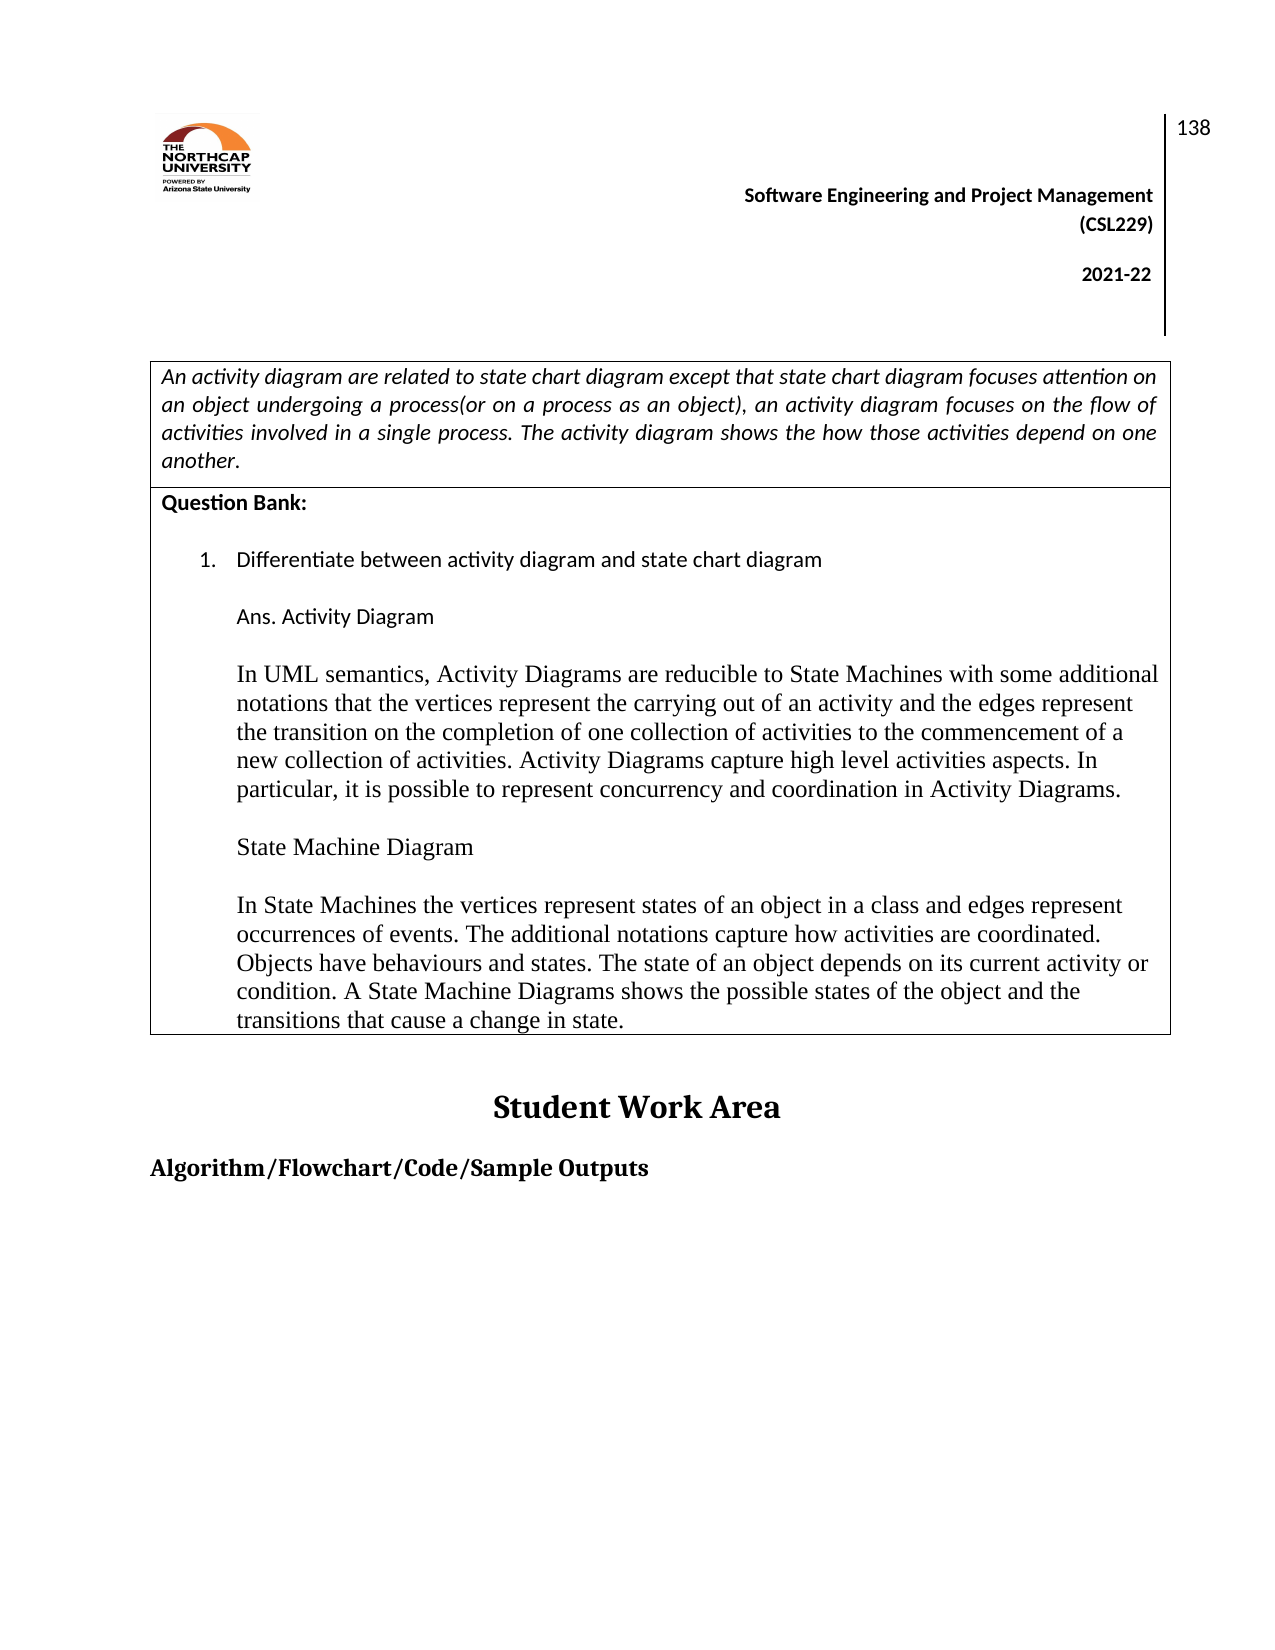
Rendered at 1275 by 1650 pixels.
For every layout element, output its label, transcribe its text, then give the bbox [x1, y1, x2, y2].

table_cell Question Bank: Differentiate between activity diagram and state chart diagram Ans. Activity Diagram In UML semantics, Activity Diagrams are reducible to State Machines with some additional notations that the vertices represent the carrying out of an activity and the edges represent the transition on the completion of one collection of activities to the commencement of a new collection of activities. Activity Diagrams capture high level activities aspects. In particular, it is possible to represent concurrency and coordination in Activity Diagrams. State Machine Diagram In State Machines the vertices represent states of an object in a class and edges represent occurrences of events. The additional notations capture how activities are coordinated. Objects have behaviours and states. The state of an object depends on its current activity or condition. A State Machine Diagrams shows the possible states of the object and the transitions that cause a change in state. [151, 488, 1170, 1034]
picture [155, 113, 260, 202]
text Student Work Area [150, 1089, 1125, 1127]
text Algorithm/Flowchart/Code/Sample Outputs [150, 1154, 1125, 1182]
